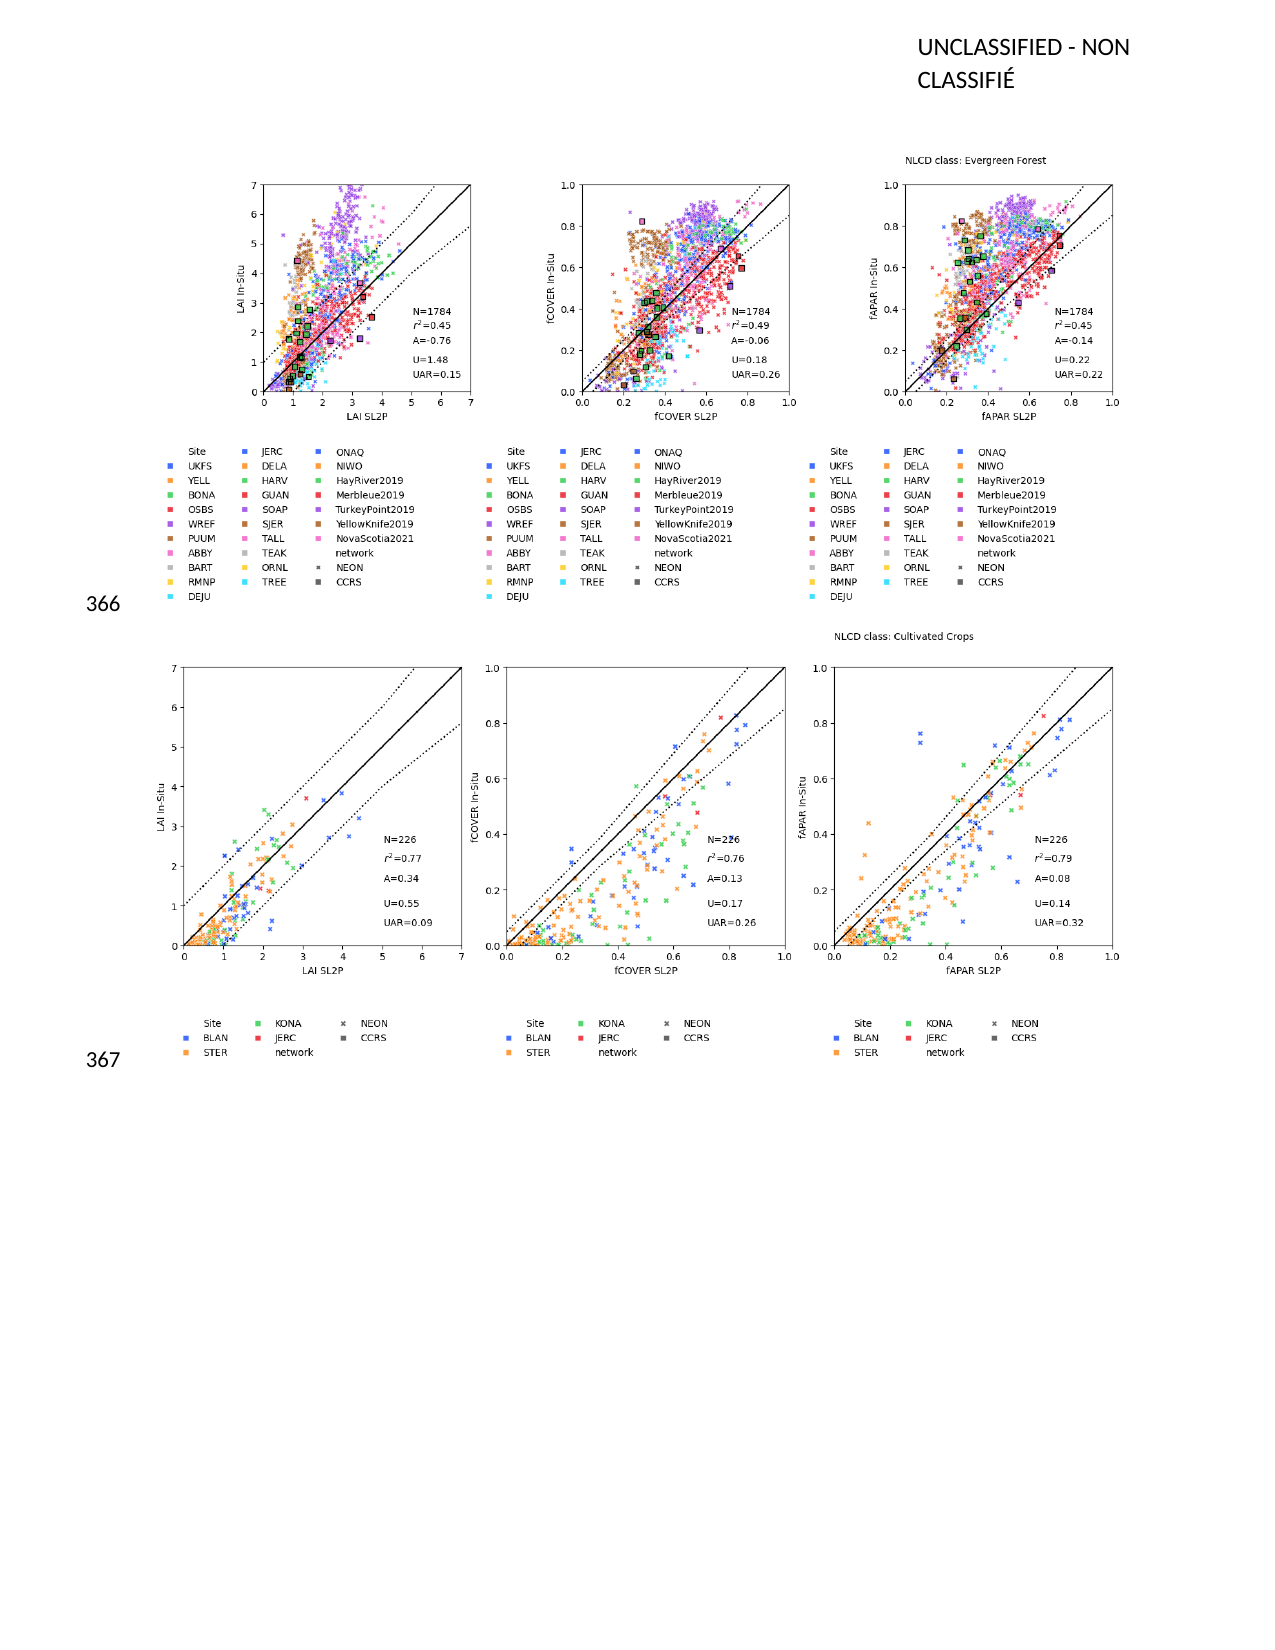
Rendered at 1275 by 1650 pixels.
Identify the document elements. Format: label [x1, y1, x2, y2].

picture [150, 150, 1125, 612]
picture [150, 625, 1125, 1068]
